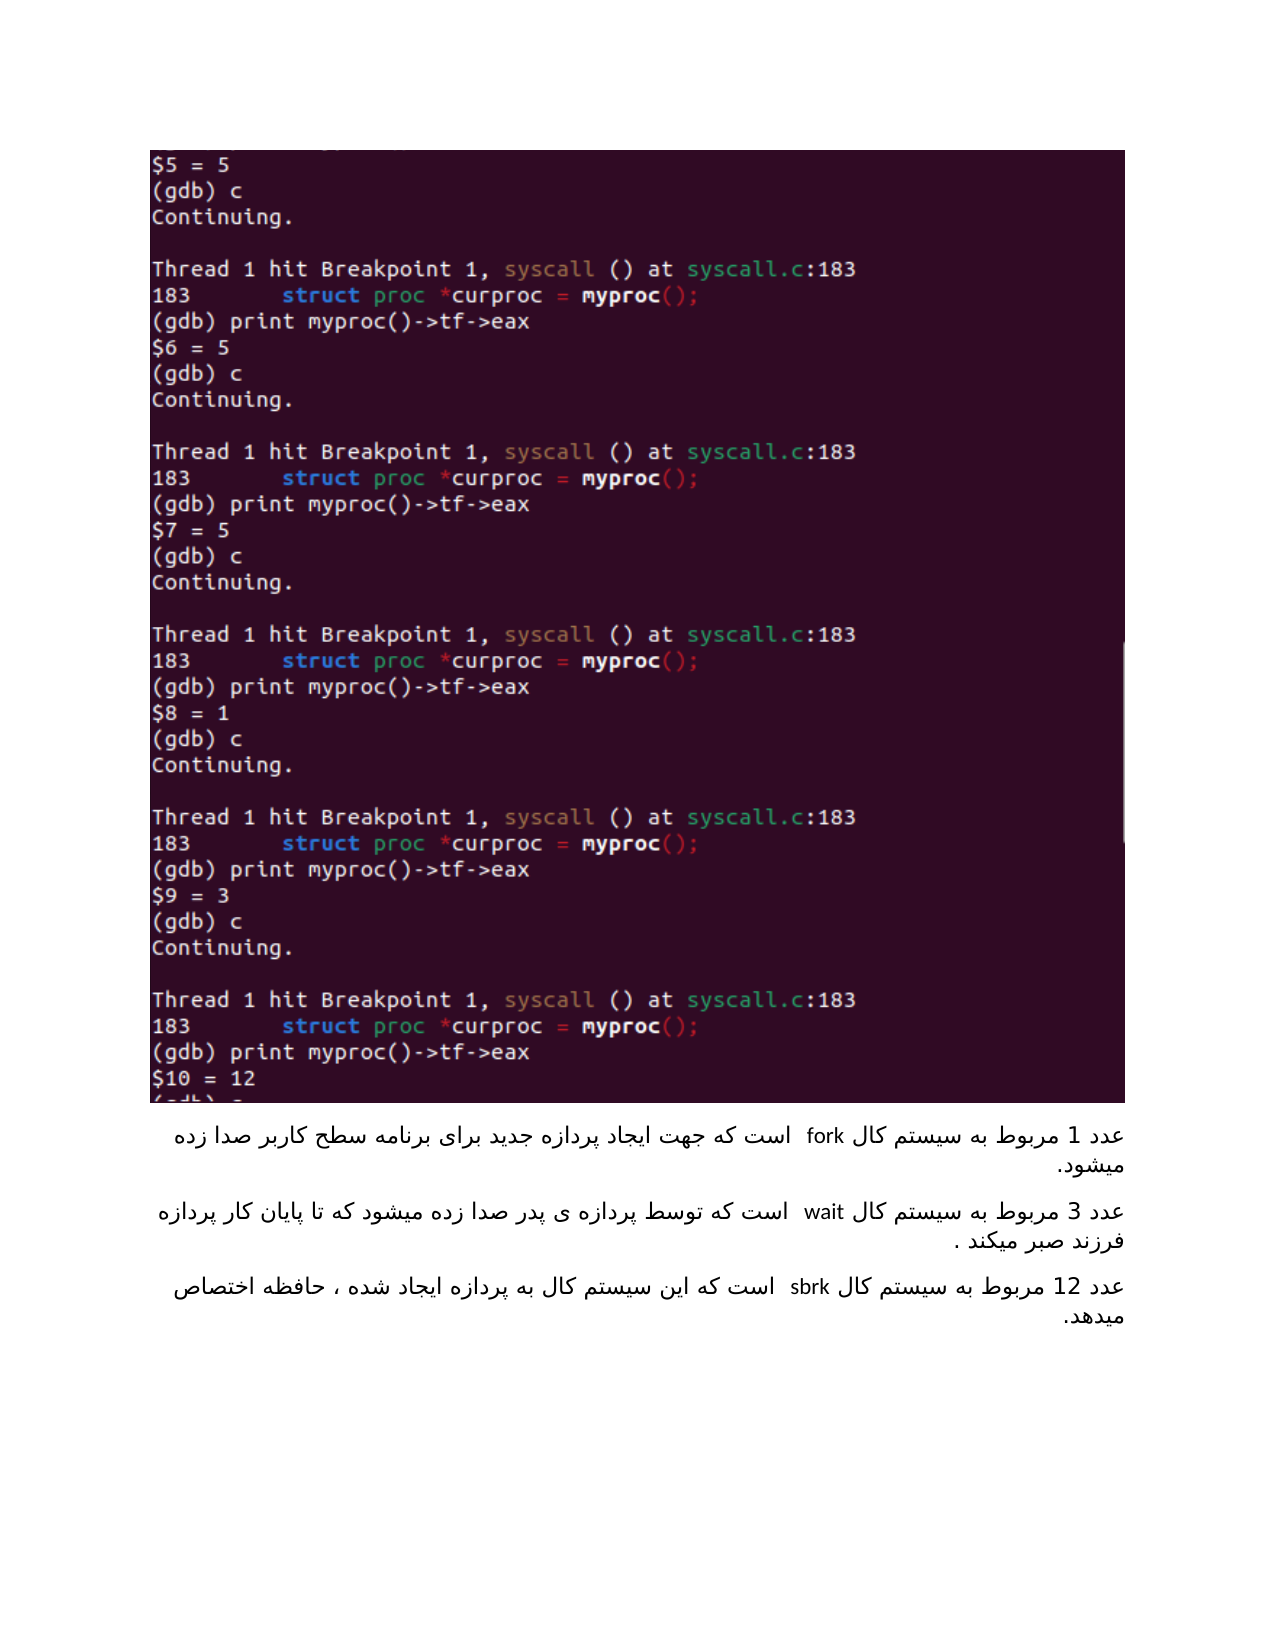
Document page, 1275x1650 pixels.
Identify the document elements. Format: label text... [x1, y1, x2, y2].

picture [150, 150, 1125, 1103]
text عدد 12 مربوط به سیستم کال sbrk است که این سیستم کال به پردازه ایجاد شده ، حافظه اختصاص میدهد. [150, 1272, 1125, 1329]
text عدد 3 مربوط به سیستم کال wait است که توسط پردازه ی پدر صدا زده میشود که تا پایان کار پردازه فرزند صبر میکند . [150, 1197, 1125, 1254]
text عدد 1 مربوط به سیستم کال fork است که جهت ایجاد پردازه جدید برای برنامه سطح کاربر صدا زده میشود. [150, 1121, 1125, 1178]
